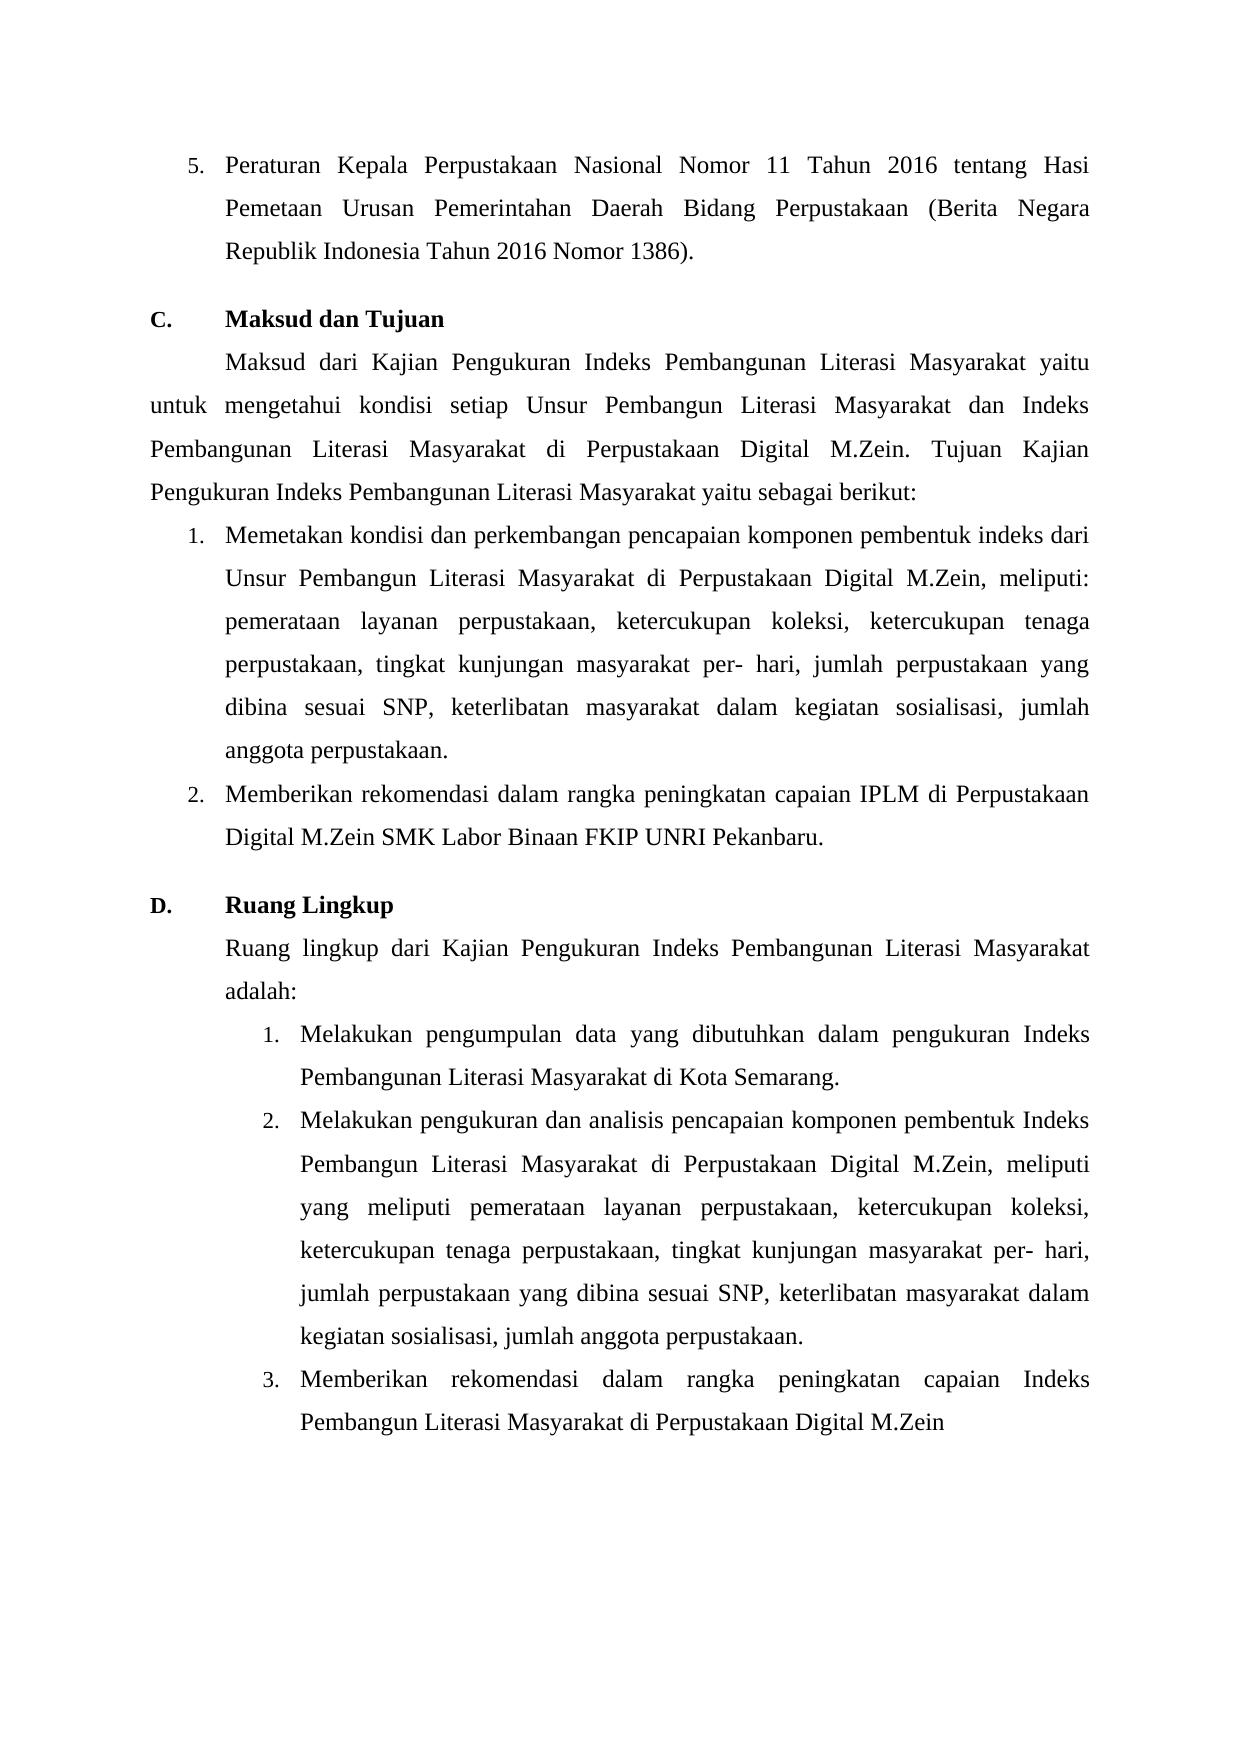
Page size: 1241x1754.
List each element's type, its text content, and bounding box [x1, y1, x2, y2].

list Melakukan pengukuran dan analisis pencapaian komponen pembentuk Indeks Pembangun Literasi Masyarakat di Perpustakaan Digital M.Zein, meliputi yang meliputi pemerataan layanan perpustakaan, ketercukupan koleksi, ketercukupan tenaga perpustakaan, tingkat kunjungan masyarakat per- hari, jumlah perpustakaan yang dibina sesuai SNP, keterlibatan masyarakat dalam kegiatan sosialisasi, jumlah anggota perpustakaan. [262, 1106, 1090, 1350]
list Ruang lingkup dari Kajian Pengukuran Indeks Pembangunan Literasi Masyarakat adalah: [225, 933, 1090, 1005]
list Memetakan kondisi dan perkembangan pencapaian komponen pembentuk indeks dari Unsur Pembangun Literasi Masyarakat di Perpustakaan Digital M.Zein, meliputi: pemerataan layanan perpustakaan, ketercukupan koleksi, ketercukupan tenaga perpustakaan, tingkat kunjungan masyarakat per- hari, jumlah perpustakaan yang dibina sesuai SNP, keterlibatan masyarakat dalam kegiatan sosialisasi, jumlah anggota perpustakaan. [187, 520, 1090, 764]
list Memberikan rekomendasi dalam rangka peningkatan capaian Indeks Pembangun Literasi Masyarakat di Perpustakaan Digital M.Zein [262, 1364, 1090, 1436]
list Peraturan Kepala Perpustakaan Nasional Nomor 11 Tahun 2016 tentang Hasi Pemetaan Urusan Pemerintahan Daerah Bidang Perpustakaan (Berita Negara Republik Indonesia Tahun 2016 Nomor 1386). [187, 150, 1090, 265]
list Maksud dan Tujuan [150, 304, 1090, 333]
list Melakukan pengumpulan data yang dibutuhkan dalam pengukuran Indeks Pembangunan Literasi Masyarakat di Kota Semarang. [262, 1019, 1090, 1091]
list Maksud dari Kajian Pengukuran Indeks Pembangunan Literasi Masyarakat yaitu untuk mengetahui kondisi setiap Unsur Pembangun Literasi Masyarakat dan Indeks Pembangunan Literasi Masyarakat di Perpustakaan Digital M.Zein. Tujuan Kajian Pengukuran Indeks Pembangunan Literasi Masyarakat yaitu sebagai berikut: [150, 347, 1090, 506]
list Memberikan rekomendasi dalam rangka peningkatan capaian IPLM di Perpustakaan Digital M.Zein SMK Labor Binaan FKIP UNRI Pekanbaru. [187, 779, 1090, 851]
list Ruang Lingkup [150, 890, 1090, 919]
